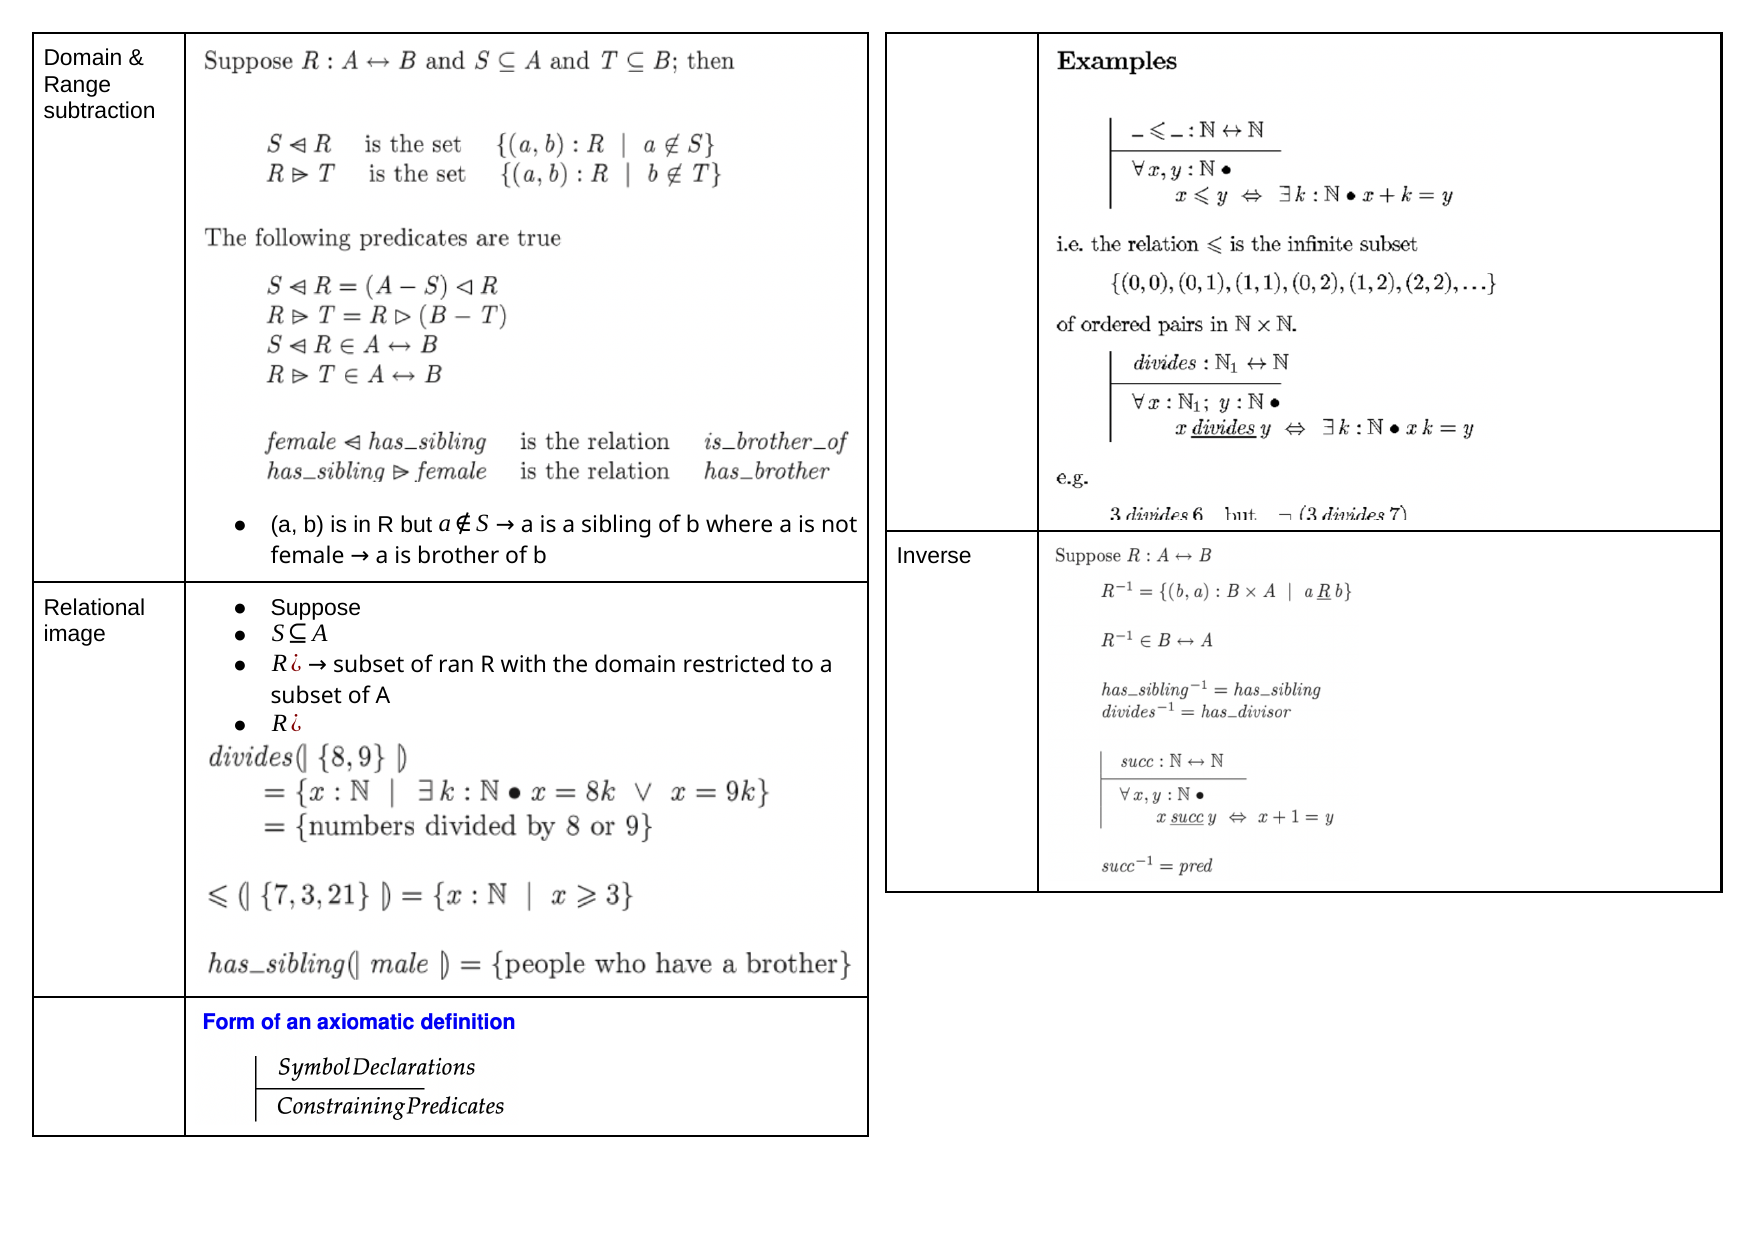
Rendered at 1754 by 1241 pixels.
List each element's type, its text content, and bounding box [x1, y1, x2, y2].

picture [195, 44, 858, 482]
table_cell [34, 998, 184, 1134]
table_cell Domain & Range subtraction [34, 34, 184, 581]
table_cell [186, 998, 867, 1134]
picture [1048, 44, 1501, 520]
picture [195, 737, 858, 986]
table_cell (a, b) is in R but → a is a sibling of b where a is not female → a is brother of b [186, 34, 867, 581]
table_cell Suppose → subset of ran R with the domain restricted to a subset of A [186, 583, 867, 996]
table_cell Inverse [887, 532, 1037, 891]
picture [1048, 542, 1360, 881]
table_cell Relational image [34, 583, 184, 996]
table_cell [887, 34, 1037, 529]
table_cell [1039, 34, 1720, 529]
picture [195, 1008, 520, 1125]
table_cell [1039, 532, 1720, 891]
